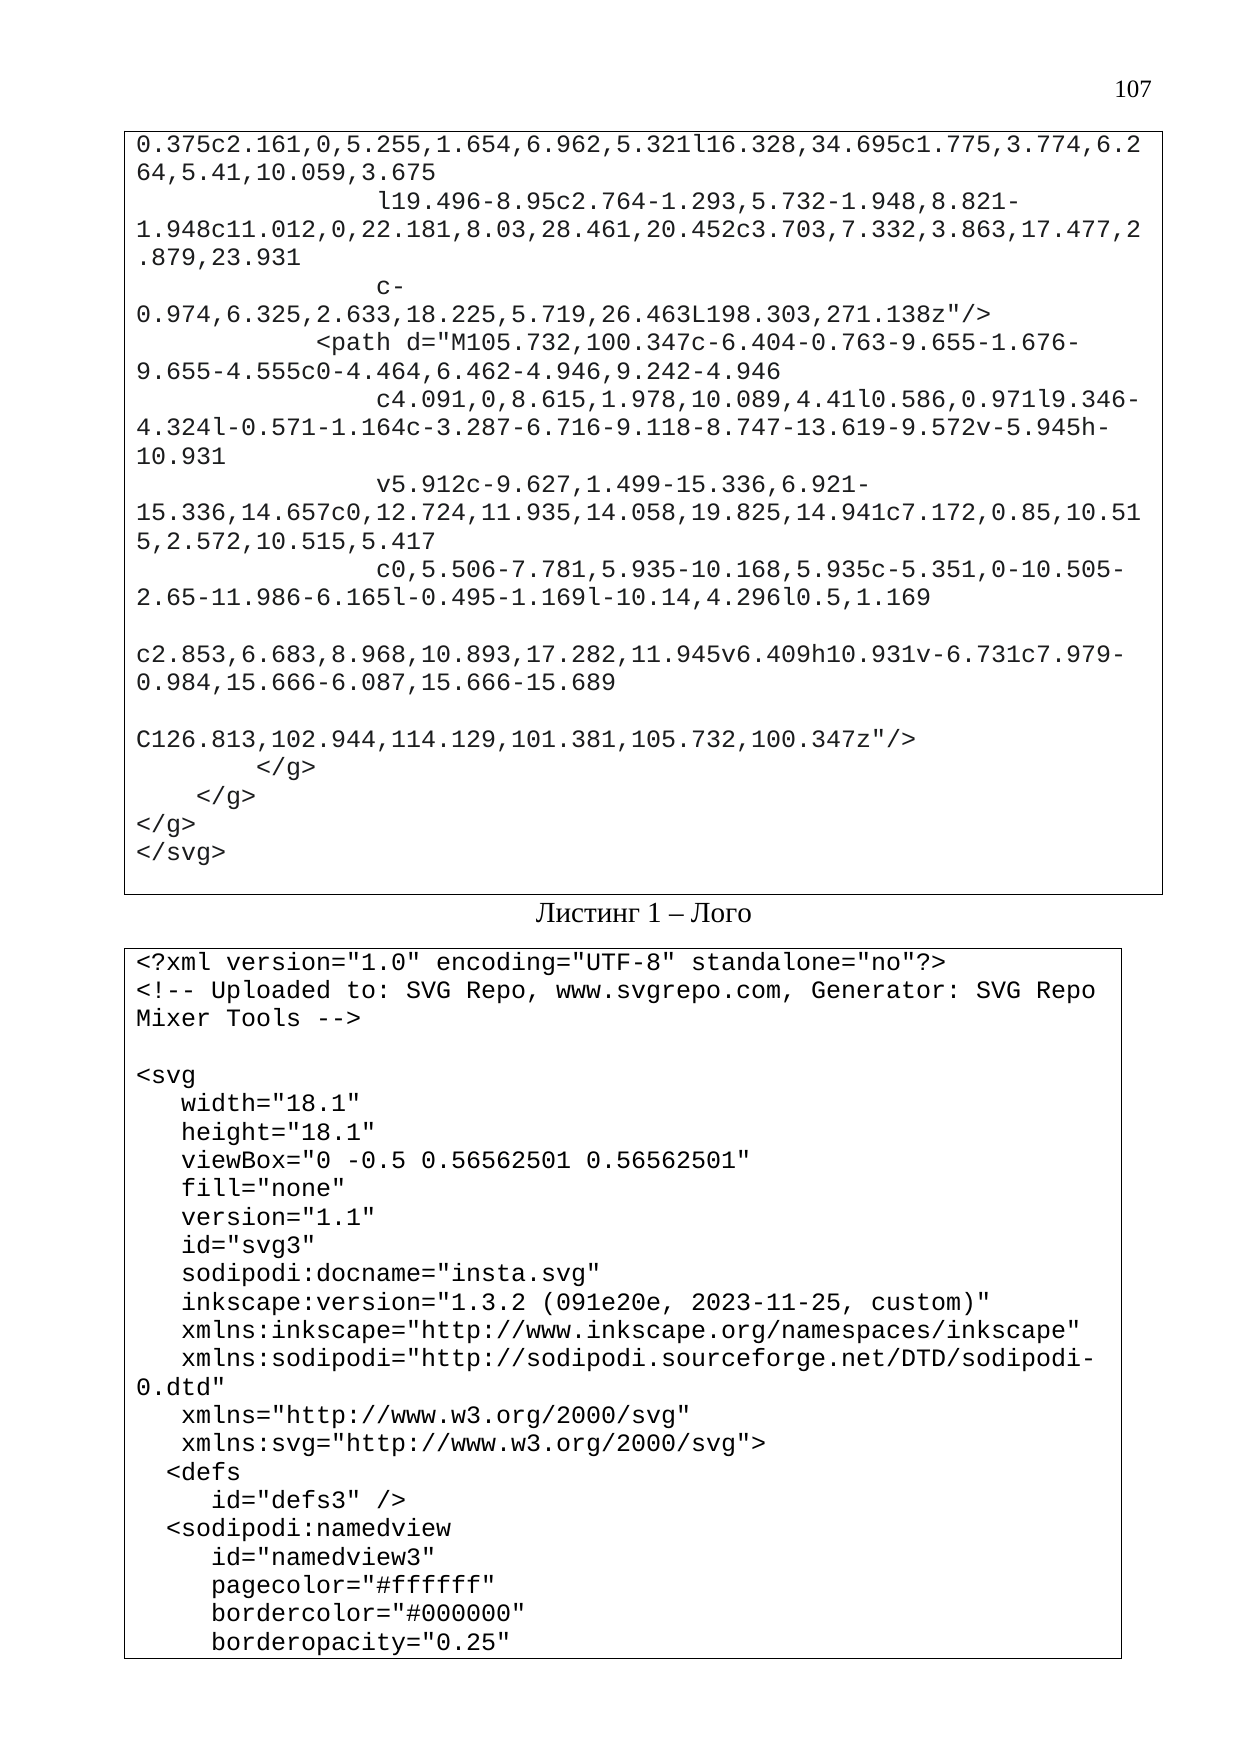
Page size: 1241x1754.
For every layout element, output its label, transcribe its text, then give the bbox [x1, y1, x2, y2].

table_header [125, 949, 1121, 1657]
text Листинг 1 – Лого [136, 895, 1152, 929]
